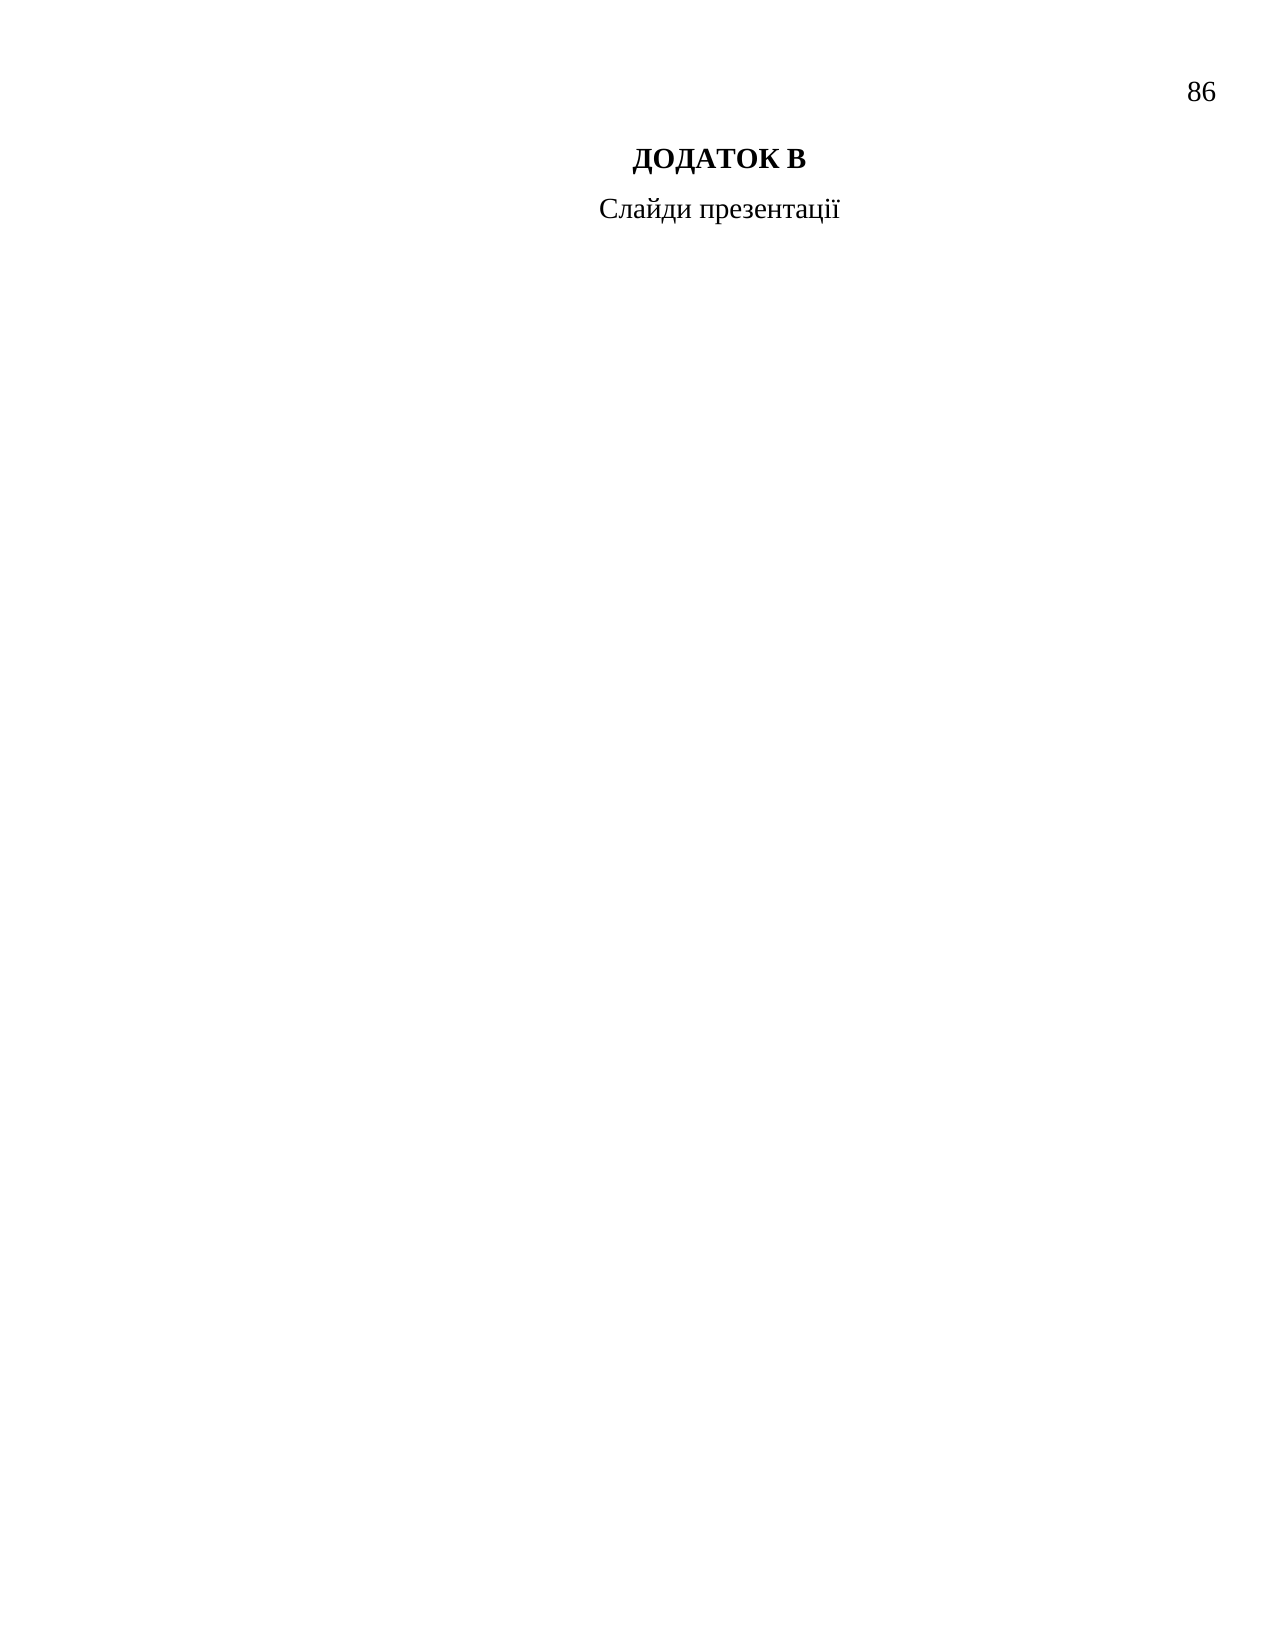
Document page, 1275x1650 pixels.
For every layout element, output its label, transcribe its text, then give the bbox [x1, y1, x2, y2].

text Слайди презентації [148, 191, 1216, 225]
subtitle ДОДАТОК В [148, 141, 1216, 174]
